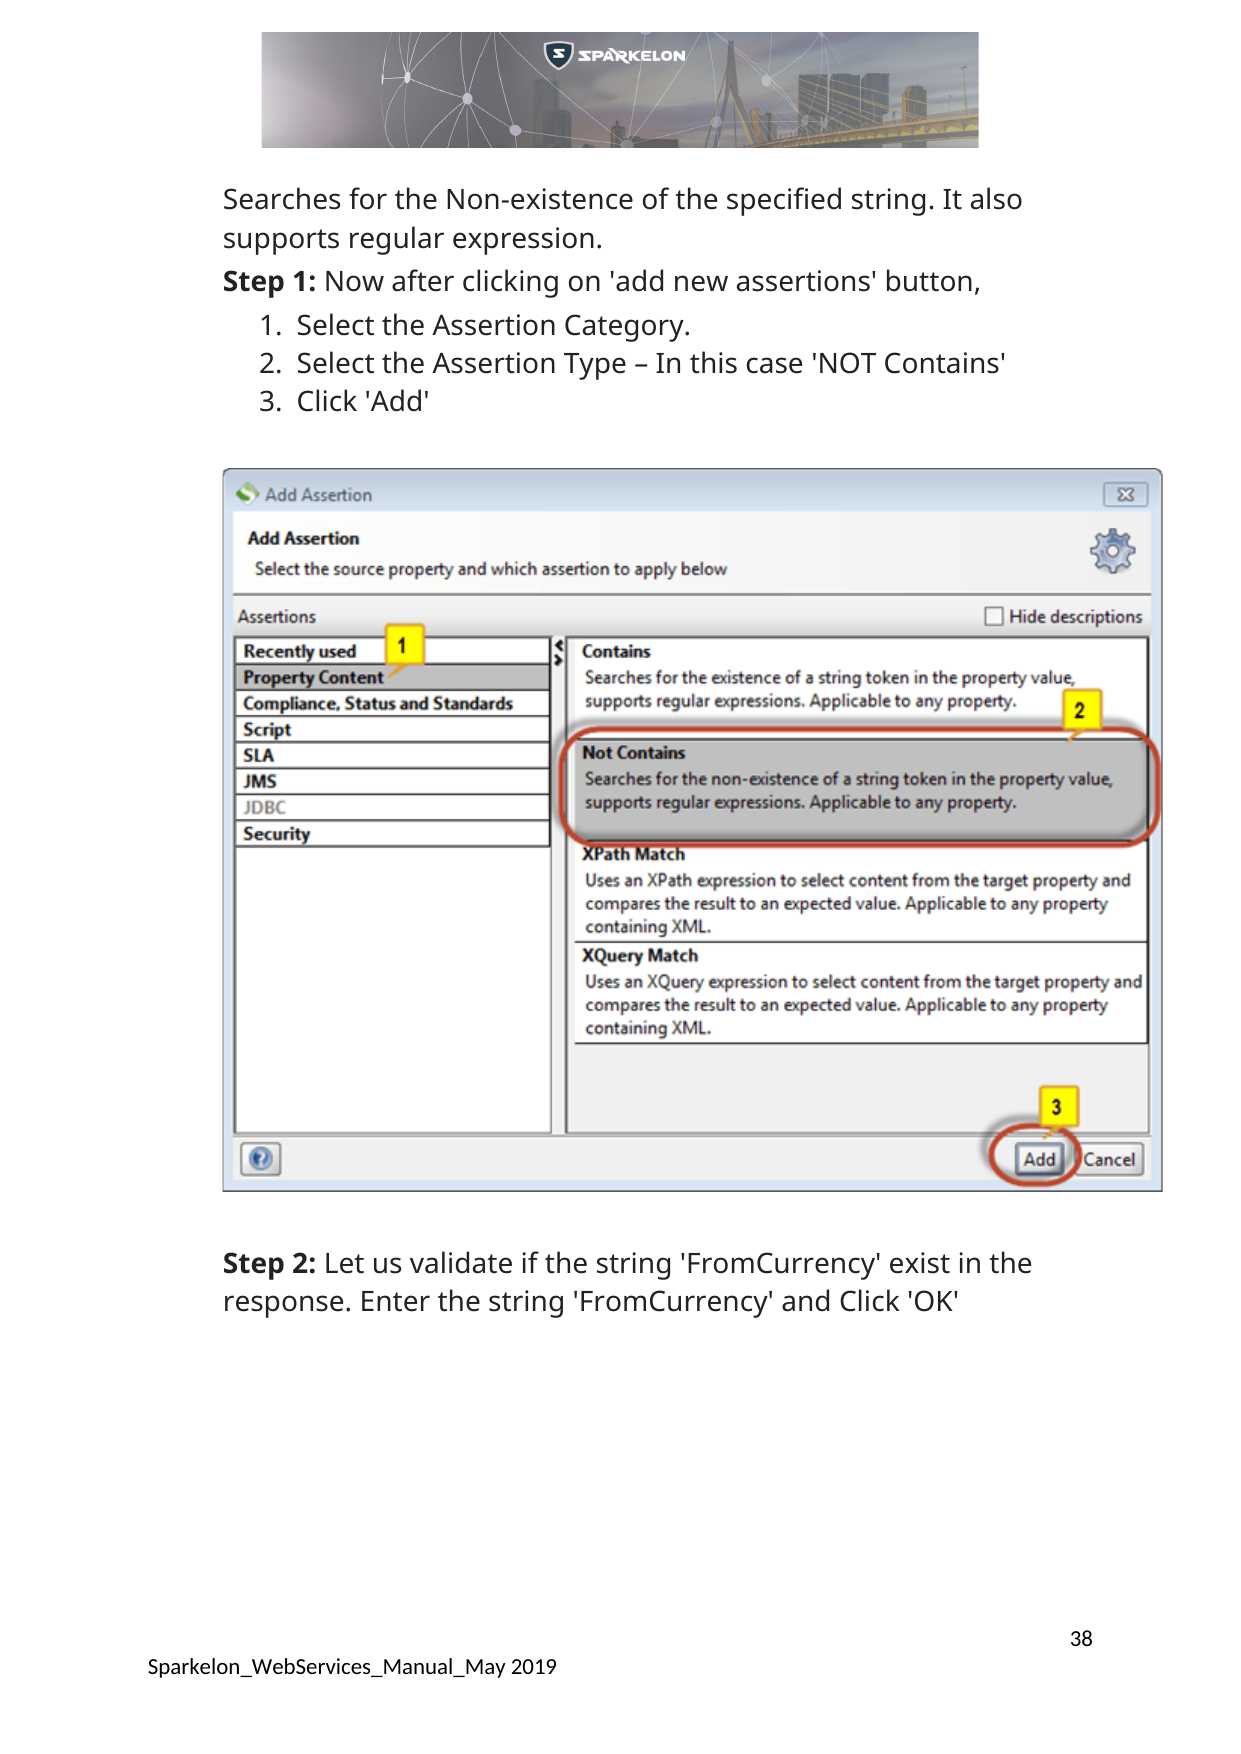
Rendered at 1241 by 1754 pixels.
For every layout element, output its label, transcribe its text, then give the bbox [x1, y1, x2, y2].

text Step 1: Now after clicking on 'add new assertions' button, [223, 261, 1093, 300]
picture [261, 32, 979, 148]
picture [222, 468, 1163, 1192]
list Select the Assertion Type – In this case 'NOT Contains' [259, 343, 1093, 382]
text Searches for the Non-existence of the specified string. It also supports regular expression. [223, 148, 1093, 256]
list Select the Assertion Category. [259, 305, 1093, 343]
text Step 2: Let us validate if the string 'FromCurrency' exist in the response. Enter the string 'FromCurrency' and Click 'OK' [223, 1243, 1093, 1320]
list Click 'Add' [259, 382, 1093, 420]
